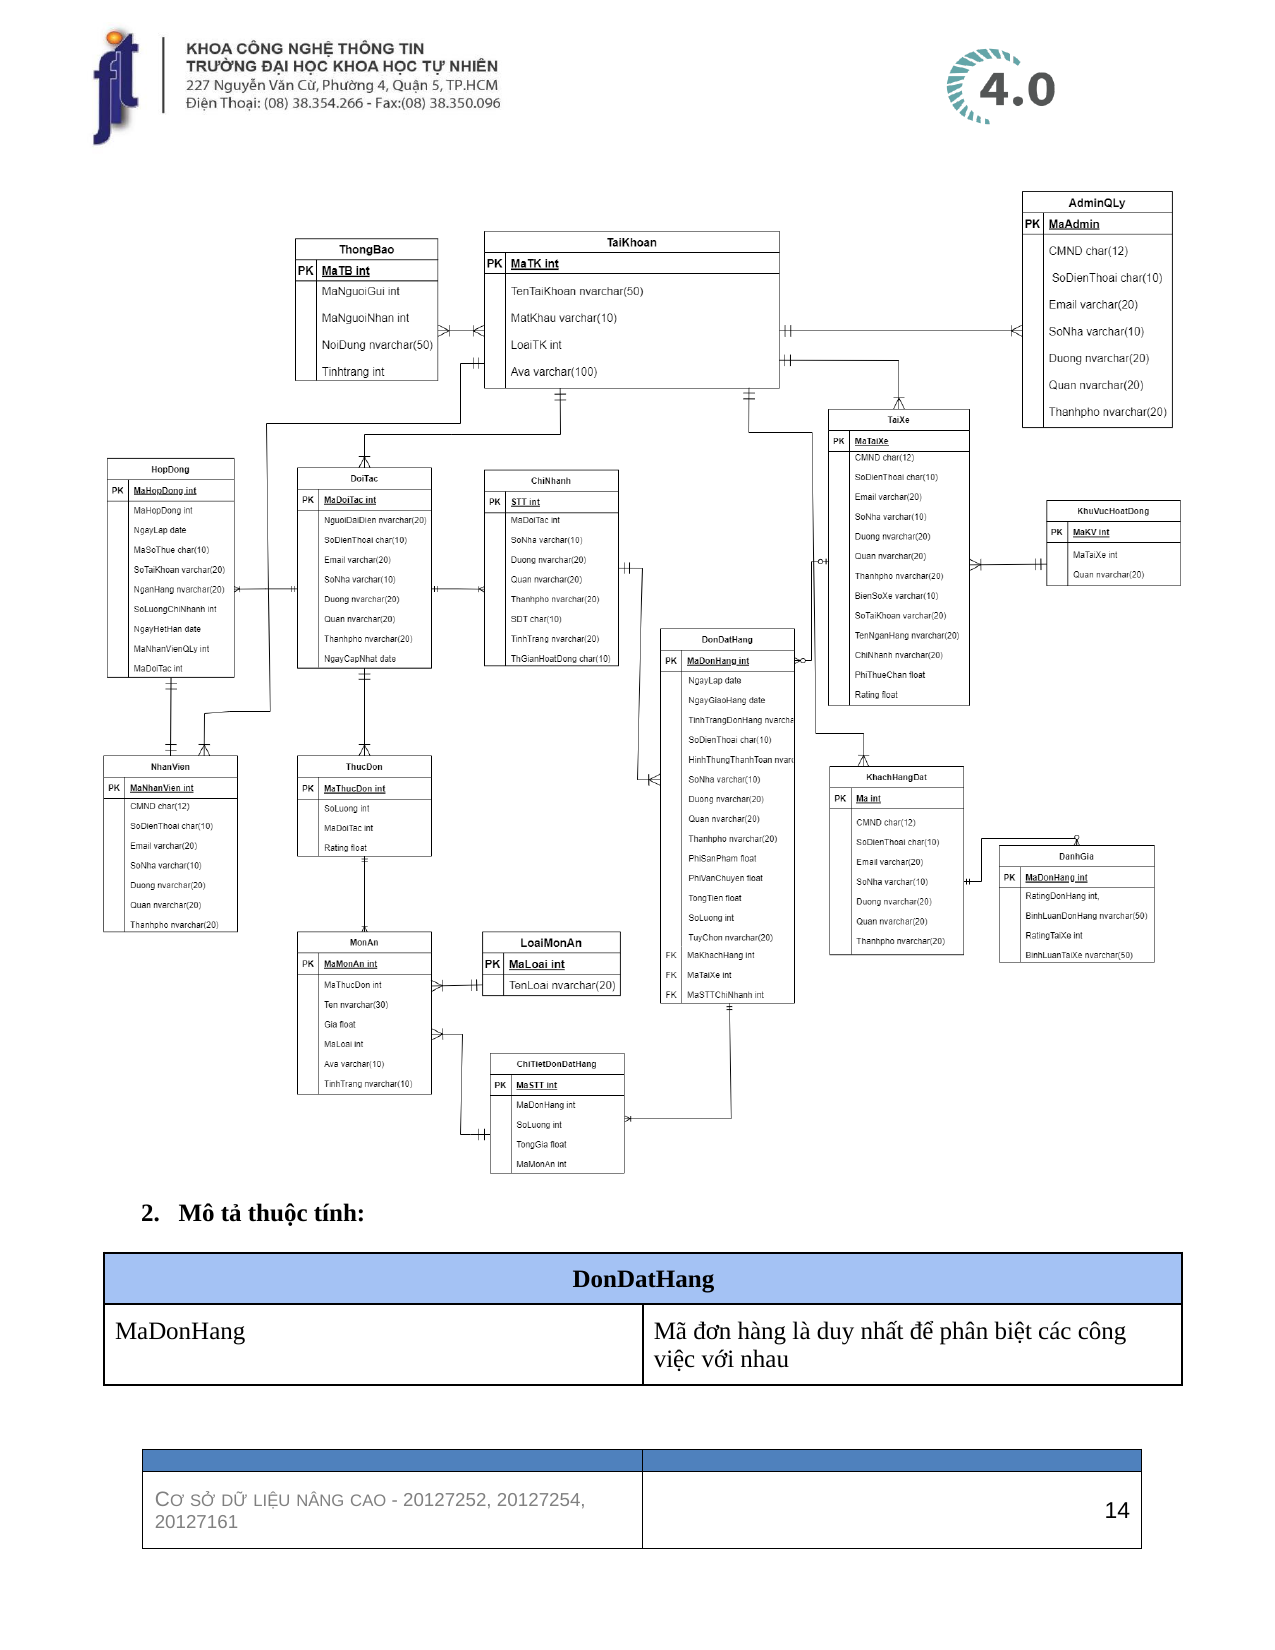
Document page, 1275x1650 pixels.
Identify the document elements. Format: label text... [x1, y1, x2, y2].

picture [920, 41, 1083, 131]
list Mô tả thuộc tính: [141, 1198, 1181, 1227]
table_cell Mã đơn hàng là duy nhất để phân biệt các công việc với nhau [644, 1305, 1181, 1384]
picture [70, 22, 533, 167]
table_cell MaDonHang [105, 1305, 642, 1384]
table_header DonDatHang [105, 1254, 1181, 1303]
picture [103, 191, 1181, 1174]
